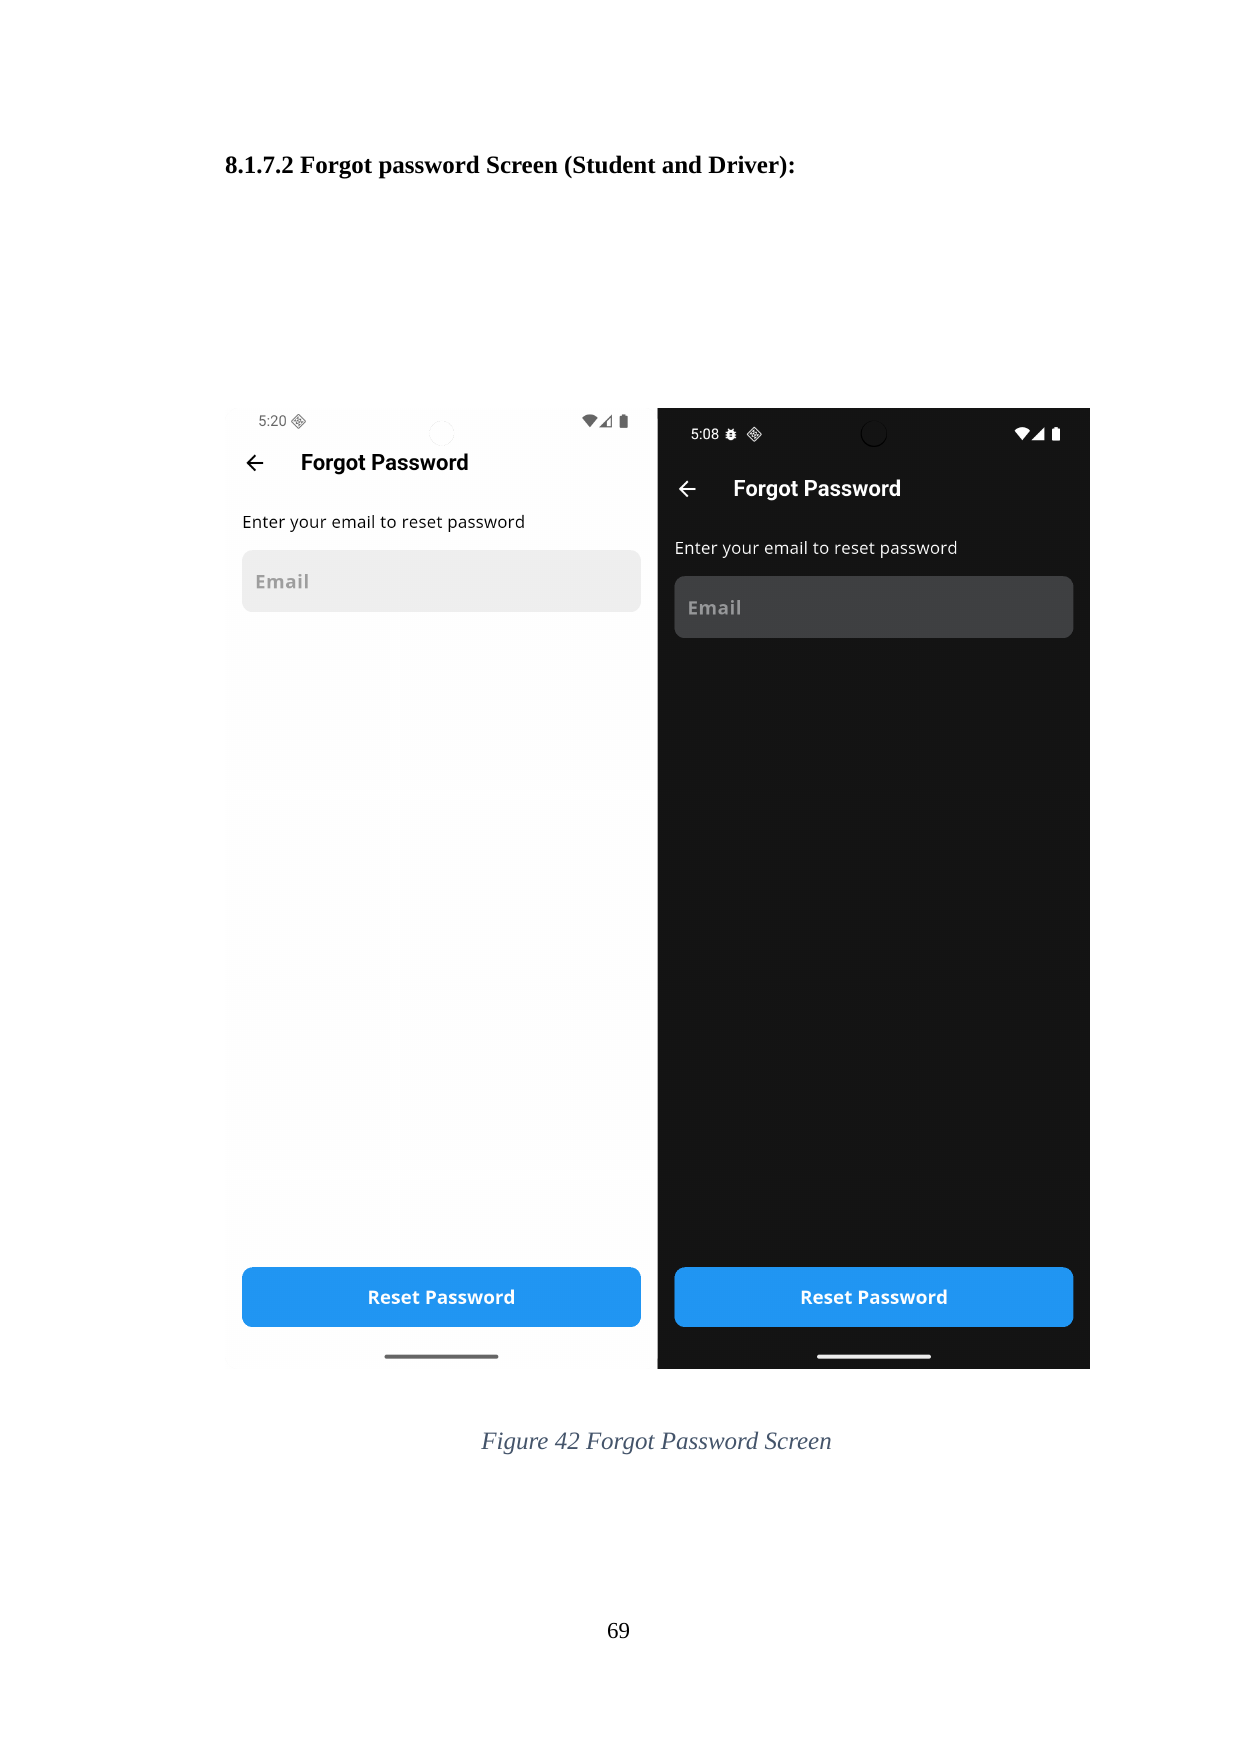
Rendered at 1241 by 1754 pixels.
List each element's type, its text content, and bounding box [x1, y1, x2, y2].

picture [225, 408, 1090, 1369]
text Figure 42 Forgot Password Screen [225, 1426, 1090, 1454]
text 8.1.7.2 Forgot password Screen (Student and Driver): [225, 150, 1090, 179]
